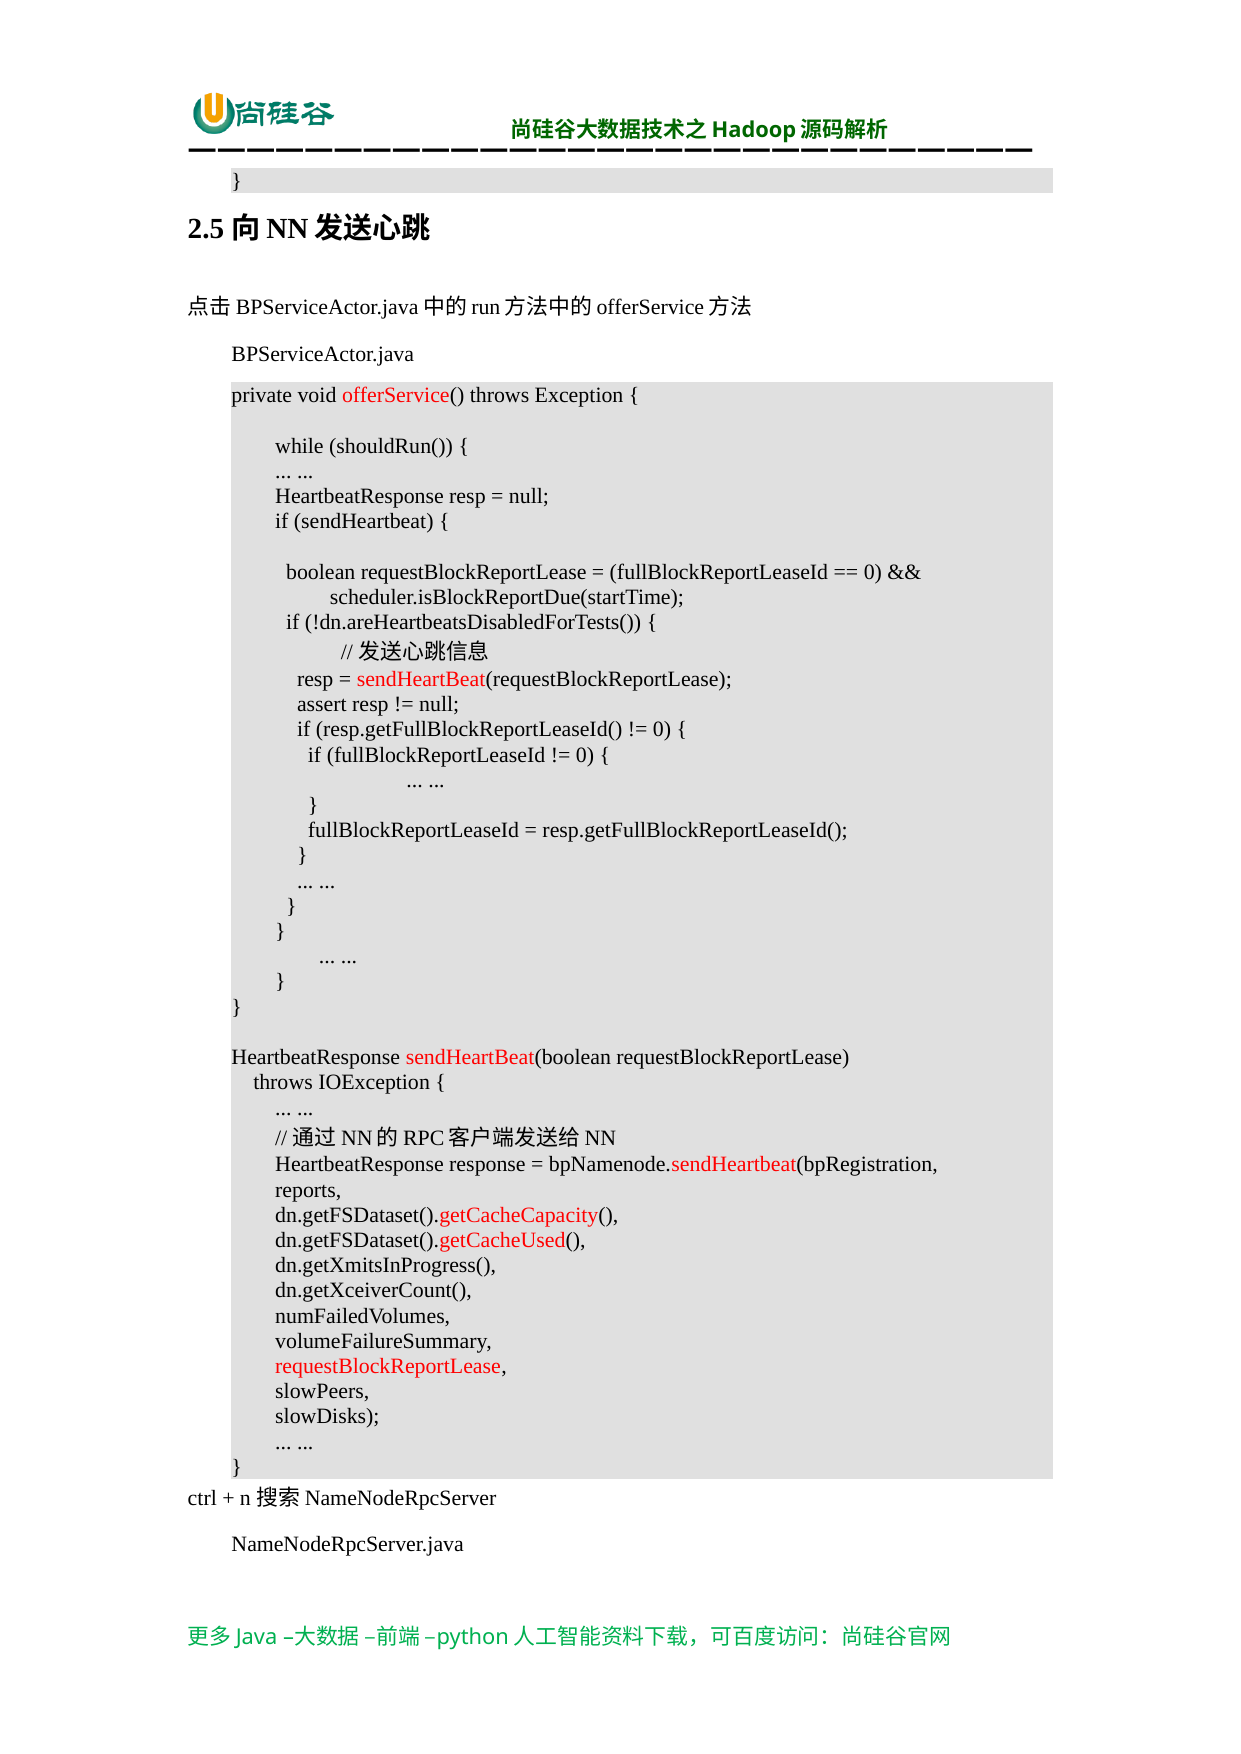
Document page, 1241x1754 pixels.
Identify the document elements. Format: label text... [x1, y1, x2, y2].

text } [231, 918, 1053, 943]
text if (fullBlockReportLeaseId != 0) { [231, 742, 1053, 767]
text assert resp != null; [231, 691, 1053, 716]
text volumeFailureSummary, [231, 1328, 1053, 1353]
text numFailedVolumes, [231, 1303, 1053, 1328]
text // 通过NN的RPC客户端发送给NN [231, 1120, 1053, 1151]
text } [231, 1454, 1053, 1479]
text } [231, 968, 1053, 994]
text resp = sendHeartBeat(requestBlockReportLease); [231, 666, 1053, 691]
text dn.getXceiverCount(), [231, 1277, 1053, 1303]
text HeartbeatResponse response = bpNamenode.sendHeartbeat(bpRegistration, [231, 1151, 1053, 1177]
text private void offerService() throws Exception { [231, 382, 1053, 407]
text if (resp.getFullBlockReportLeaseId() != 0) { [231, 716, 1053, 742]
text if (!dn.areHeartbeatsDisabledForTests()) { [231, 609, 1053, 634]
picture [187, 88, 338, 138]
text throws IOException { [231, 1069, 1053, 1094]
text while (shouldRun()) { [231, 433, 1053, 458]
text ... ... [231, 1094, 1053, 1120]
text 点击BPServiceActor.java中的run方法中的offerService方法 [187, 289, 1053, 321]
text } [231, 994, 1053, 1019]
text dn.getFSDataset().getCacheUsed(), [231, 1227, 1053, 1252]
text ... ... [231, 868, 1053, 893]
text reports, [231, 1177, 1053, 1202]
text } [231, 168, 1053, 193]
text HeartbeatResponse resp = null; [231, 483, 1053, 508]
text BPServiceActor.java [187, 337, 1053, 370]
text ... ... [231, 458, 1053, 483]
text HeartbeatResponse sendHeartBeat(boolean requestBlockReportLease) [231, 1044, 1053, 1069]
text } [231, 893, 1053, 918]
text dn.getXmitsInProgress(), [231, 1252, 1053, 1277]
text } [231, 792, 1053, 817]
text slowDisks); [231, 1403, 1053, 1429]
text boolean requestBlockReportLease = (fullBlockReportLeaseId == 0) && [231, 559, 1053, 584]
text } [231, 842, 1053, 868]
text if (sendHeartbeat) { [231, 508, 1053, 533]
text NameNodeRpcServer.java [187, 1527, 1053, 1560]
text ... ... [231, 1429, 1053, 1454]
text // 发送心跳信息 [231, 634, 1053, 666]
text scheduler.isBlockReportDue(startTime); [231, 584, 1053, 609]
subtitle 2.5 向NN发送心跳 [187, 193, 1053, 258]
text dn.getFSDataset().getCacheCapacity(), [231, 1202, 1053, 1227]
text slowPeers, [231, 1378, 1053, 1403]
text ctrl + n 搜索NameNodeRpcServer [187, 1479, 1053, 1512]
text fullBlockReportLeaseId = resp.getFullBlockReportLeaseId(); [231, 817, 1053, 842]
text ... ... [231, 943, 1053, 968]
text ... ... [231, 767, 1053, 792]
text requestBlockReportLease, [231, 1353, 1053, 1378]
